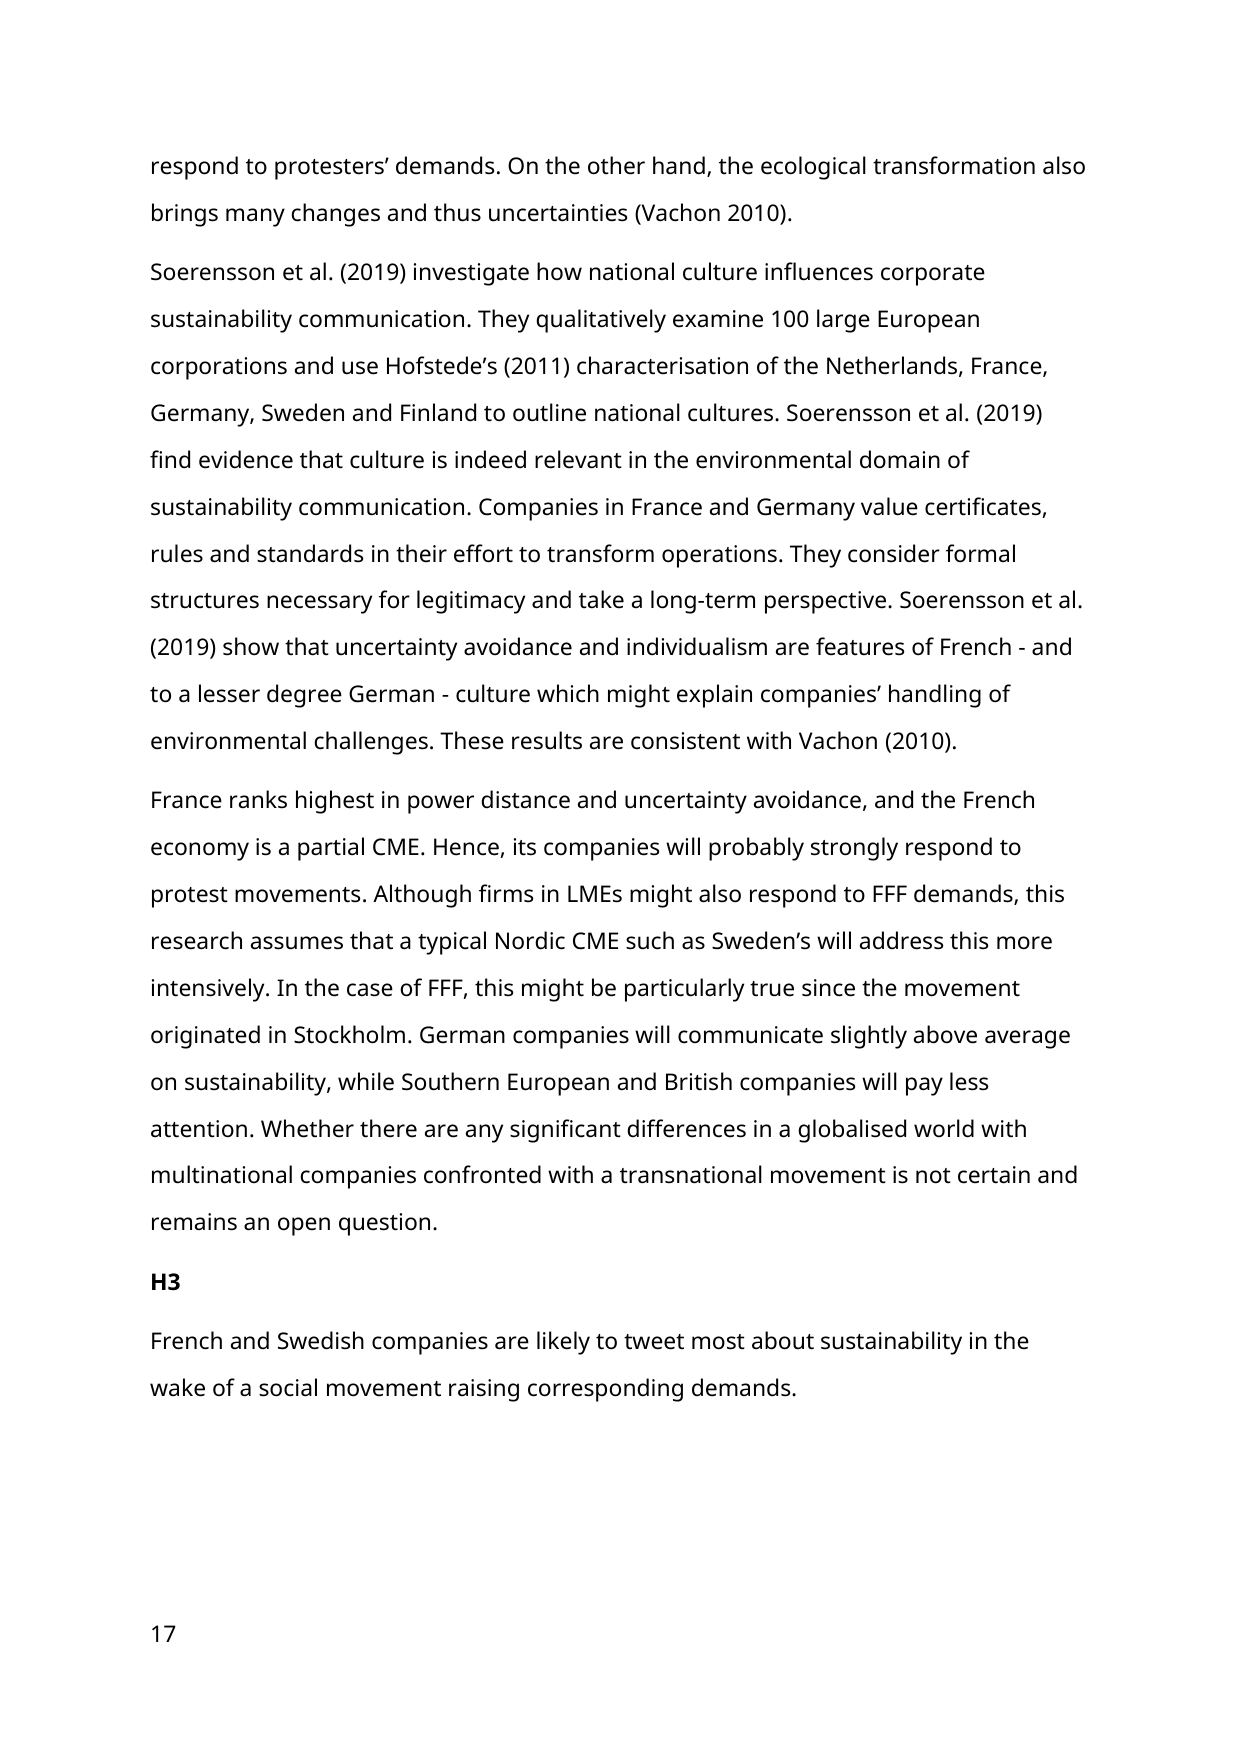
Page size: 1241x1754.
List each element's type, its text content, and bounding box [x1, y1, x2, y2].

text H3 [150, 1266, 1090, 1297]
text Soerensson et al. (2019) investigate how national culture influences corporate sustainability communication. They qualitatively examine 100 large European corporations and use Hofstede’s (2011) characterisation of the Netherlands, France, Germany, Sweden and Finland to outline national cultures. Soerensson et al. (2019) find evidence that culture is indeed relevant in the environmental domain of sustainability communication. Companies in France and Germany value certificates, rules and standards in their effort to transform operations. They consider formal structures necessary for legitimacy and take a long-term perspective. Soerensson et al. (2019) show that uncertainty avoidance and individualism are features of French - and to a lesser degree German - culture which might explain companies’ handling of environmental challenges. These results are consistent with Vachon (2010). [150, 256, 1090, 756]
text France ranks highest in power distance and uncertainty avoidance, and the French economy is a partial CME. Hence, its companies will probably strongly respond to protest movements. Although firms in LMEs might also respond to FFF demands, this research assumes that a typical Nordic CME such as Sweden’s will address this more intensively. In the case of FFF, this might be particularly true since the movement originated in Stockholm. German companies will communicate slightly above average on sustainability, while Southern European and British companies will pay less attention. Whether there are any significant differences in a globalised world with multinational companies confronted with a transnational movement is not certain and remains an open question. [150, 784, 1090, 1237]
text French and Swedish companies are likely to tweet most about sustainability in the wake of a social movement raising corresponding demands. [150, 1325, 1090, 1403]
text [150, 150, 1090, 228]
